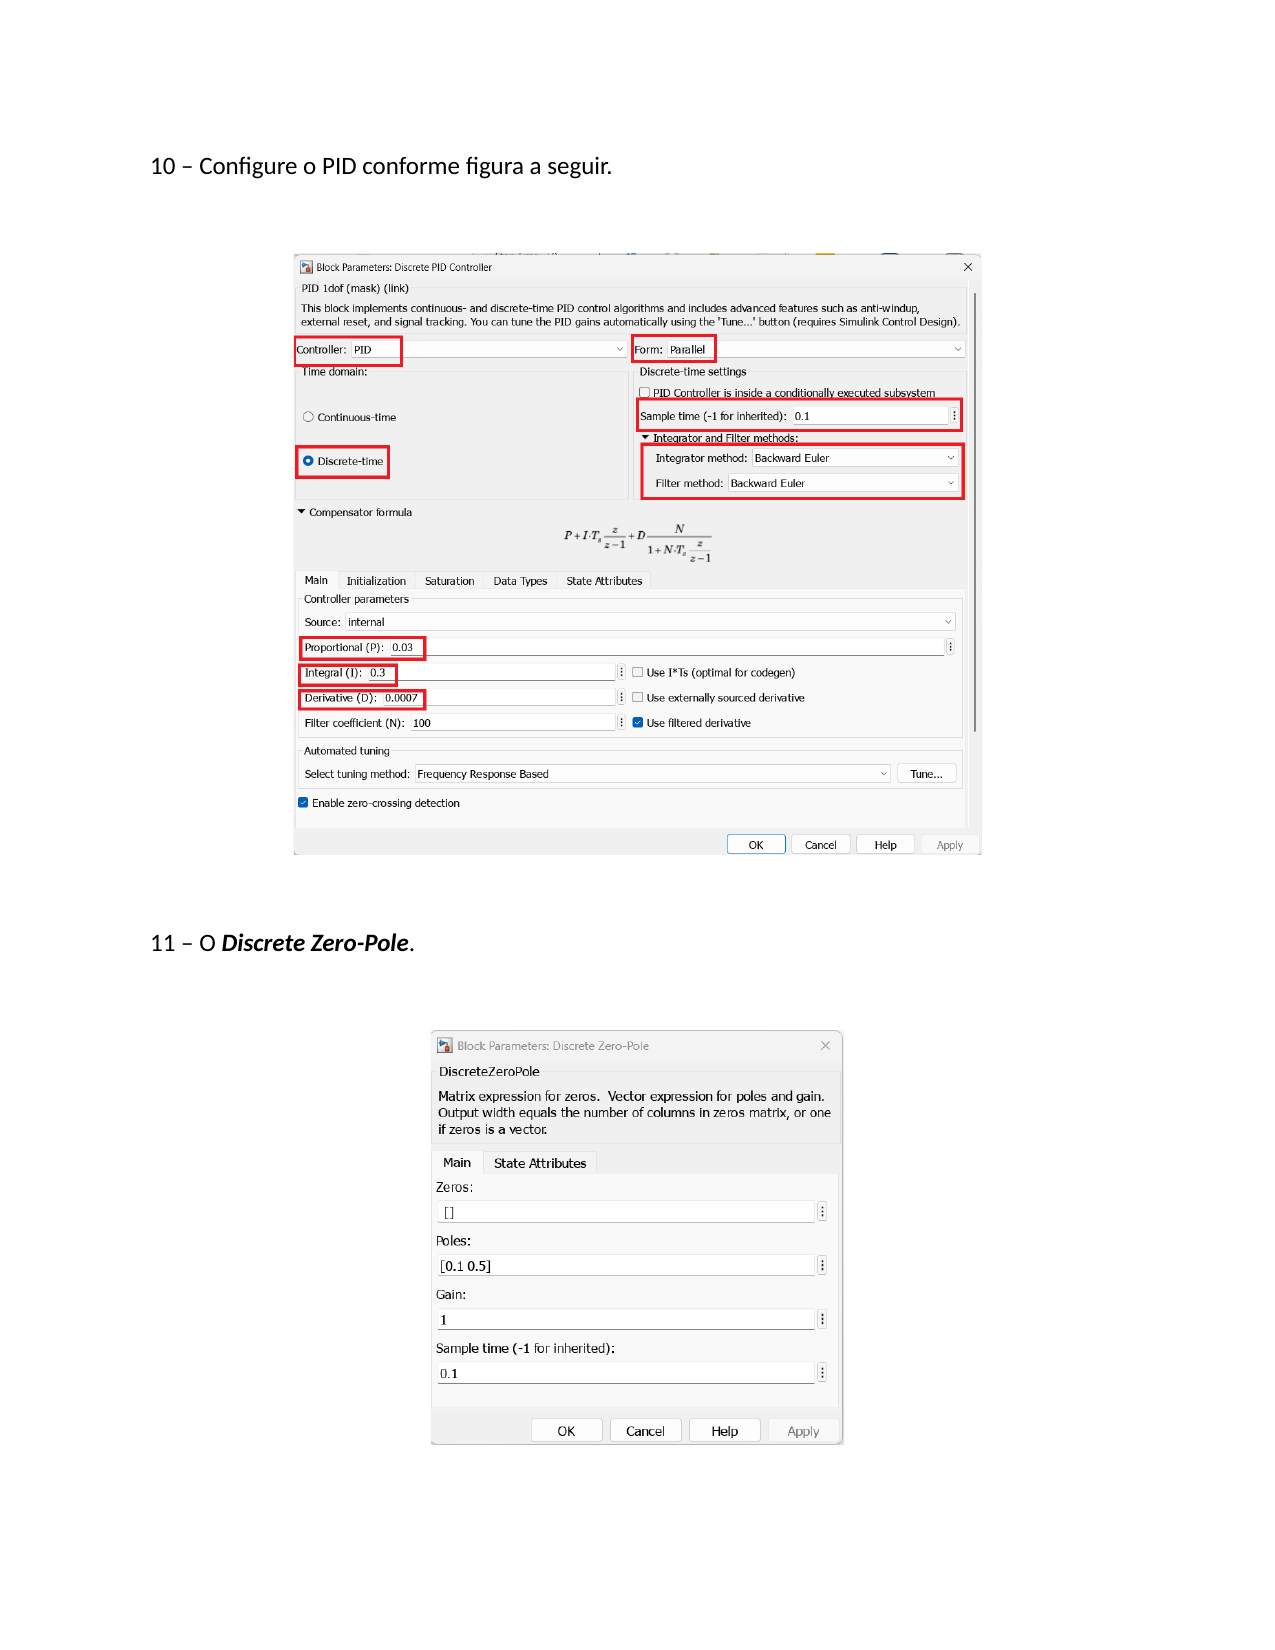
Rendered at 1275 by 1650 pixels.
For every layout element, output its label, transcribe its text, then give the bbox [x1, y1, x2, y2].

picture [430, 1030, 845, 1445]
picture [293, 253, 982, 855]
text 11 – O Discrete Zero-Pole. [150, 927, 1125, 958]
text 10 – Configure o PID conforme figura a seguir. [150, 150, 1125, 181]
